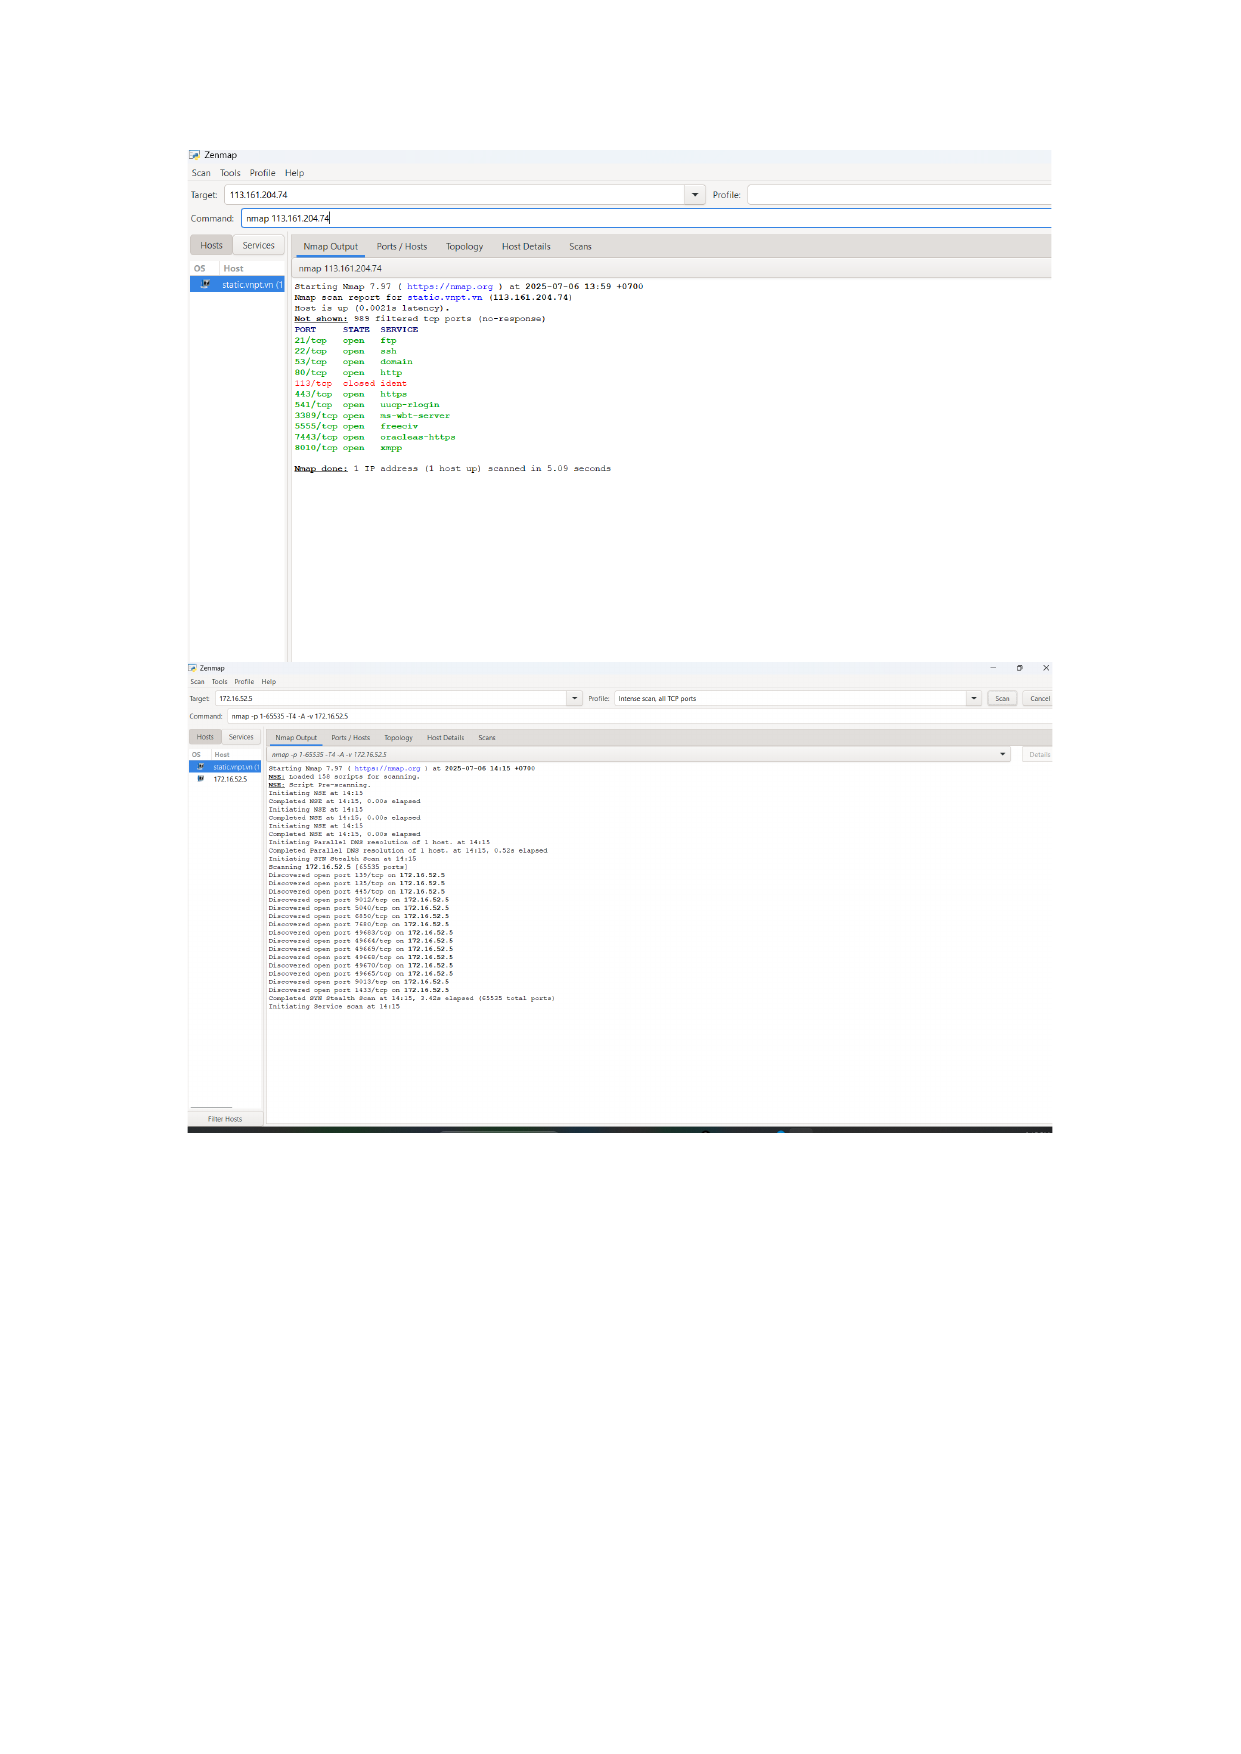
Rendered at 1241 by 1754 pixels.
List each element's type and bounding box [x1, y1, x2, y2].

picture [187, 150, 1053, 1133]
